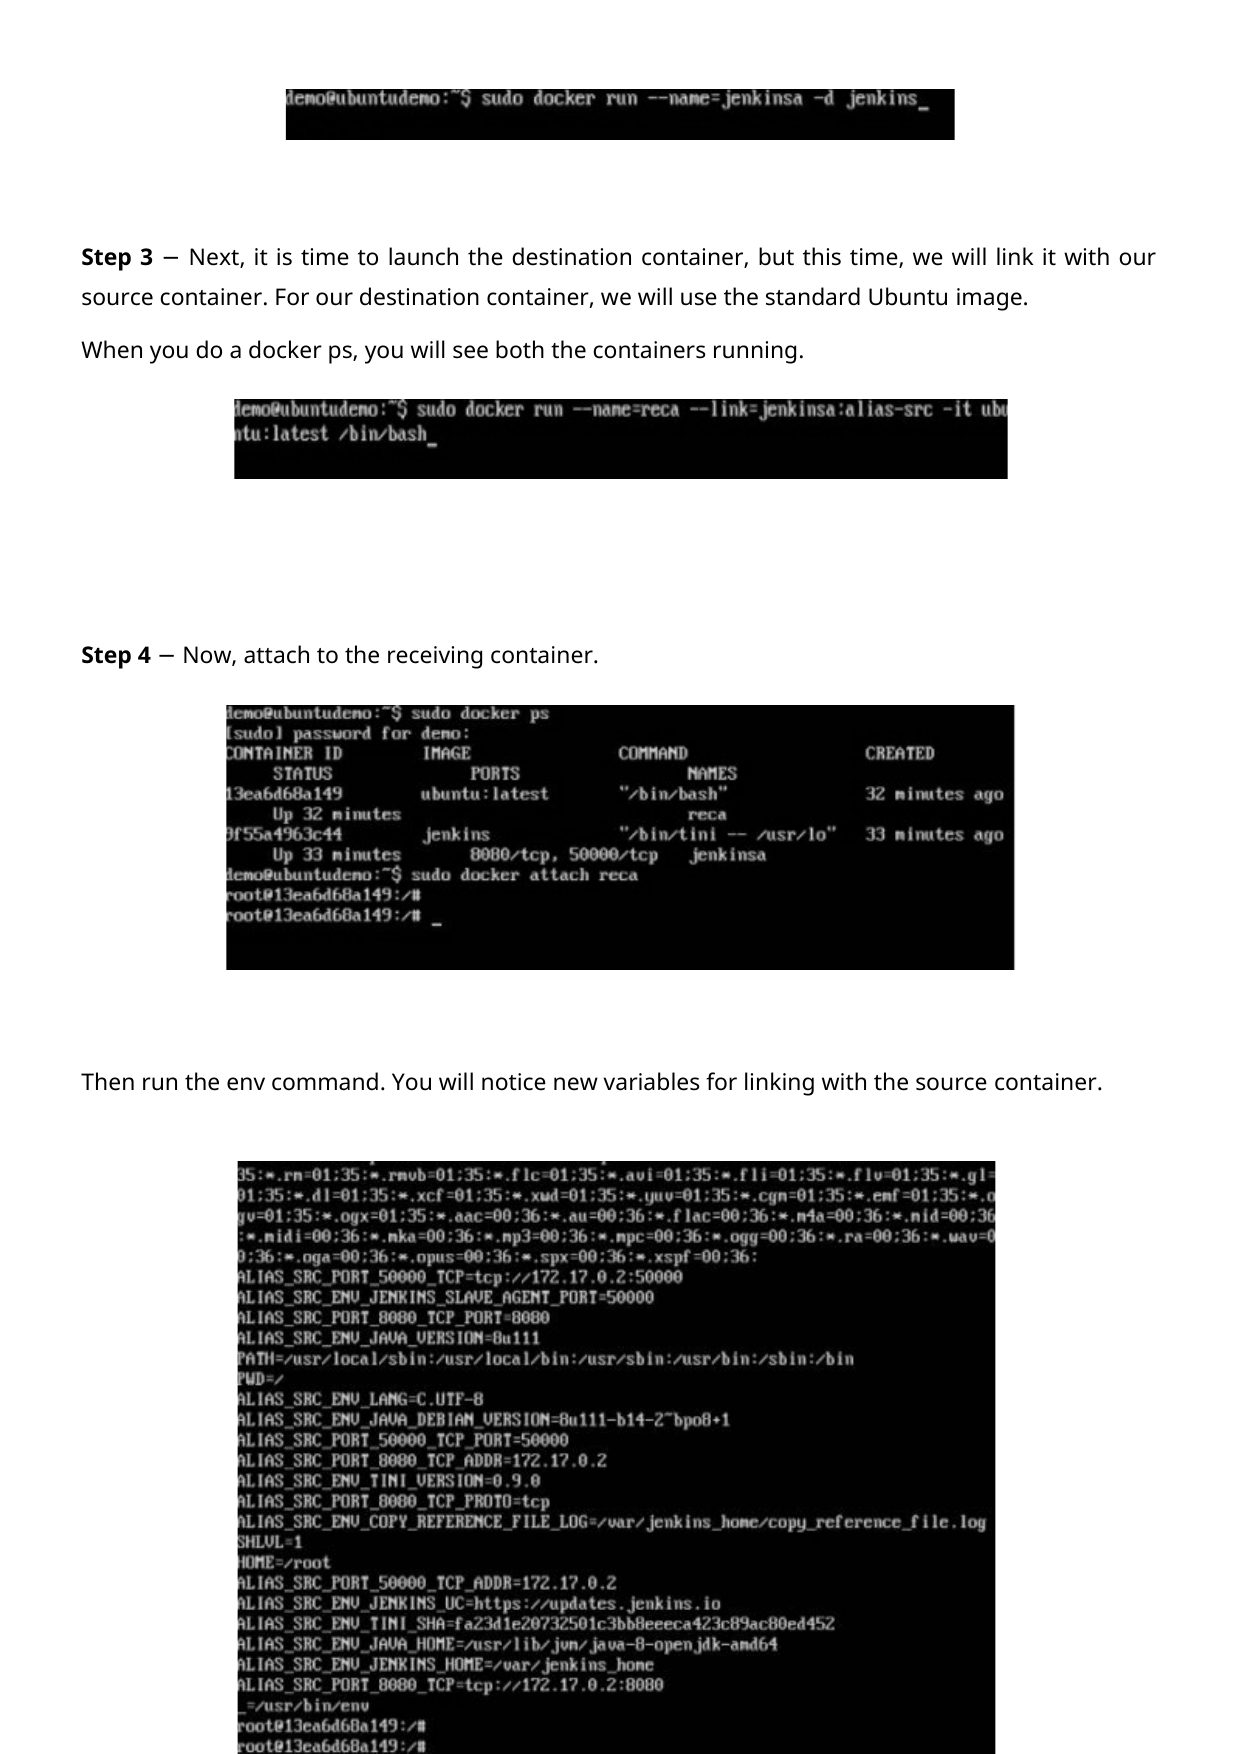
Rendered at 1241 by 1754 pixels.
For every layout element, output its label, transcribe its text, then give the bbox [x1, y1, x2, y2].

picture [234, 399, 1008, 479]
picture [226, 705, 1016, 970]
text Step 4 − Now, attach to the receiving container. [81, 639, 1173, 671]
text Step 3 − Next, it is time to launch the destination container, but this time, we will link it with our source container. For our destination container, we will use the standard Ubuntu image. [81, 240, 1159, 312]
text Then run the env command. You will notice new variables for linking with the source container. [81, 1066, 1158, 1097]
text When you do a docker ps, you will see both the containers running. [81, 334, 1173, 365]
picture [237, 1161, 996, 1754]
picture [285, 89, 955, 140]
